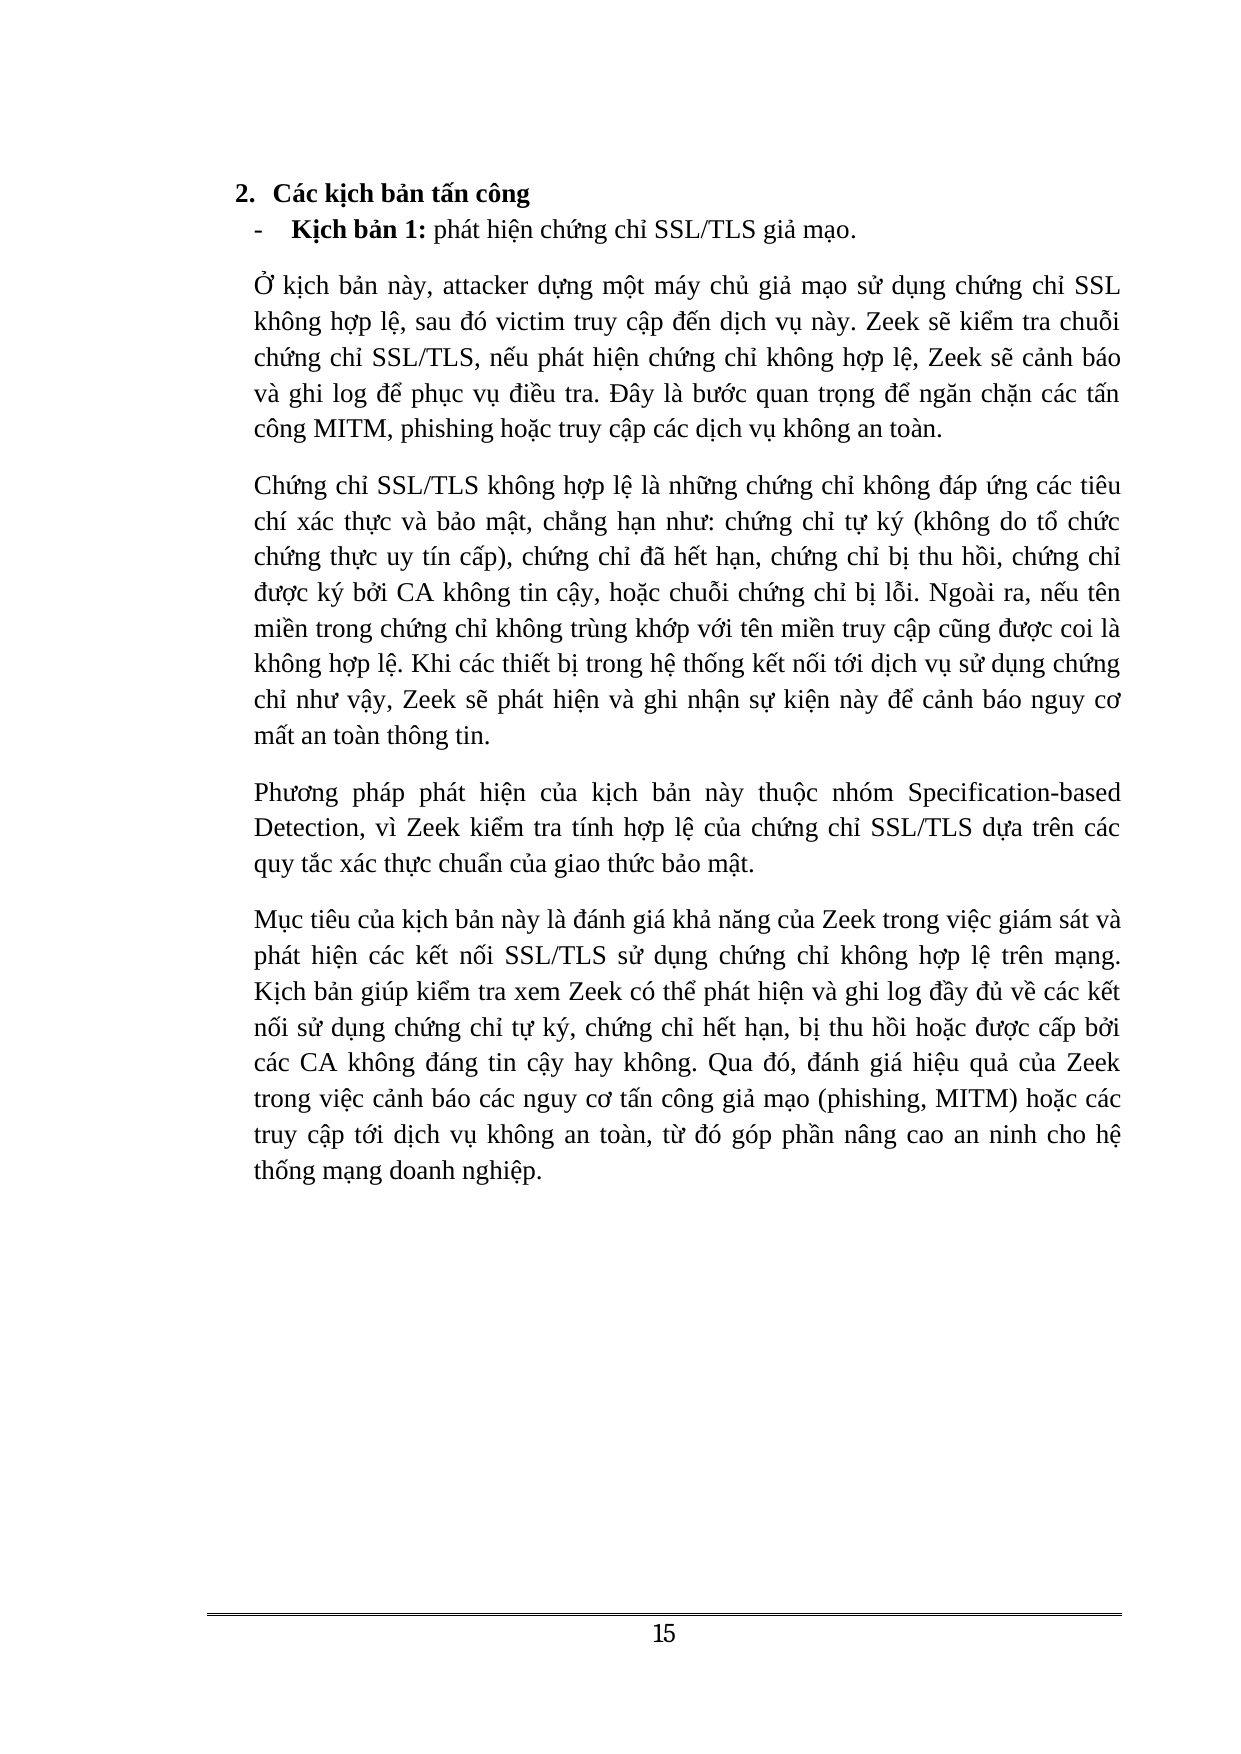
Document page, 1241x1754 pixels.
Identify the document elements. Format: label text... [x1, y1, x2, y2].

text Chứng chỉ SSL/TLS không hợp lệ là những chứng chỉ không đáp ứng các tiêu chí xác thực và bảo mật, chẳng hạn như: chứng chỉ tự ký (không do tổ chức chứng thực uy tín cấp), chứng chỉ đã hết hạn, chứng chỉ bị thu hồi, chứng chỉ được ký bởi CA không tin cậy, hoặc chuỗi chứng chỉ bị lỗi. Ngoài ra, nếu tên miền trong chứng chỉ không trùng khớp với tên miền truy cập cũng được coi là không hợp lệ. Khi các thiết bị trong hệ thống kết nối tới dịch vụ sử dụng chứng chỉ như vậy, Zeek sẽ phát hiện và ghi nhận sự kiện này để cảnh báo nguy cơ mất an toàn thông tin. [254, 469, 1122, 750]
text Phương pháp phát hiện của kịch bản này thuộc nhóm Specification-based Detection, vì Zeek kiểm tra tính hợp lệ của chứng chỉ SSL/TLS dựa trên các quy tắc xác thực chuẩn của giao thức bảo mật. [254, 776, 1122, 878]
list Kịch bản 1: phát hiện chứng chỉ SSL/TLS giả mạo. [254, 213, 1122, 244]
text Mục tiêu của kịch bản này là đánh giá khả năng của Zeek trong việc giám sát và phát hiện các kết nối SSL/TLS sử dụng chứng chỉ không hợp lệ trên mạng. Kịch bản giúp kiểm tra xem Zeek có thể phát hiện và ghi log đầy đủ về các kết nối sử dụng chứng chỉ tự ký, chứng chỉ hết hạn, bị thu hồi hoặc được cấp bởi các CA không đáng tin cậy hay không. Qua đó, đánh giá hiệu quả của Zeek trong việc cảnh báo các nguy cơ tấn công giả mạo (phishing, MITM) hoặc các truy cập tới dịch vụ không an toàn, từ đó góp phần nâng cao an ninh cho hệ thống mạng doanh nghiệp. [254, 904, 1122, 1185]
list Các kịch bản tấn công [235, 177, 1122, 208]
text Ở kịch bản này, attacker dựng một máy chủ giả mạo sử dụng chứng chỉ SSL không hợp lệ, sau đó victim truy cập đến dịch vụ này. Zeek sẽ kiểm tra chuỗi chứng chỉ SSL/TLS, nếu phát hiện chứng chỉ không hợp lệ, Zeek sẽ cảnh báo và ghi log để phục vụ điều tra. Đây là bước quan trọng để ngăn chặn các tấn công MITM, phishing hoặc truy cập các dịch vụ không an toàn. [254, 269, 1122, 443]
